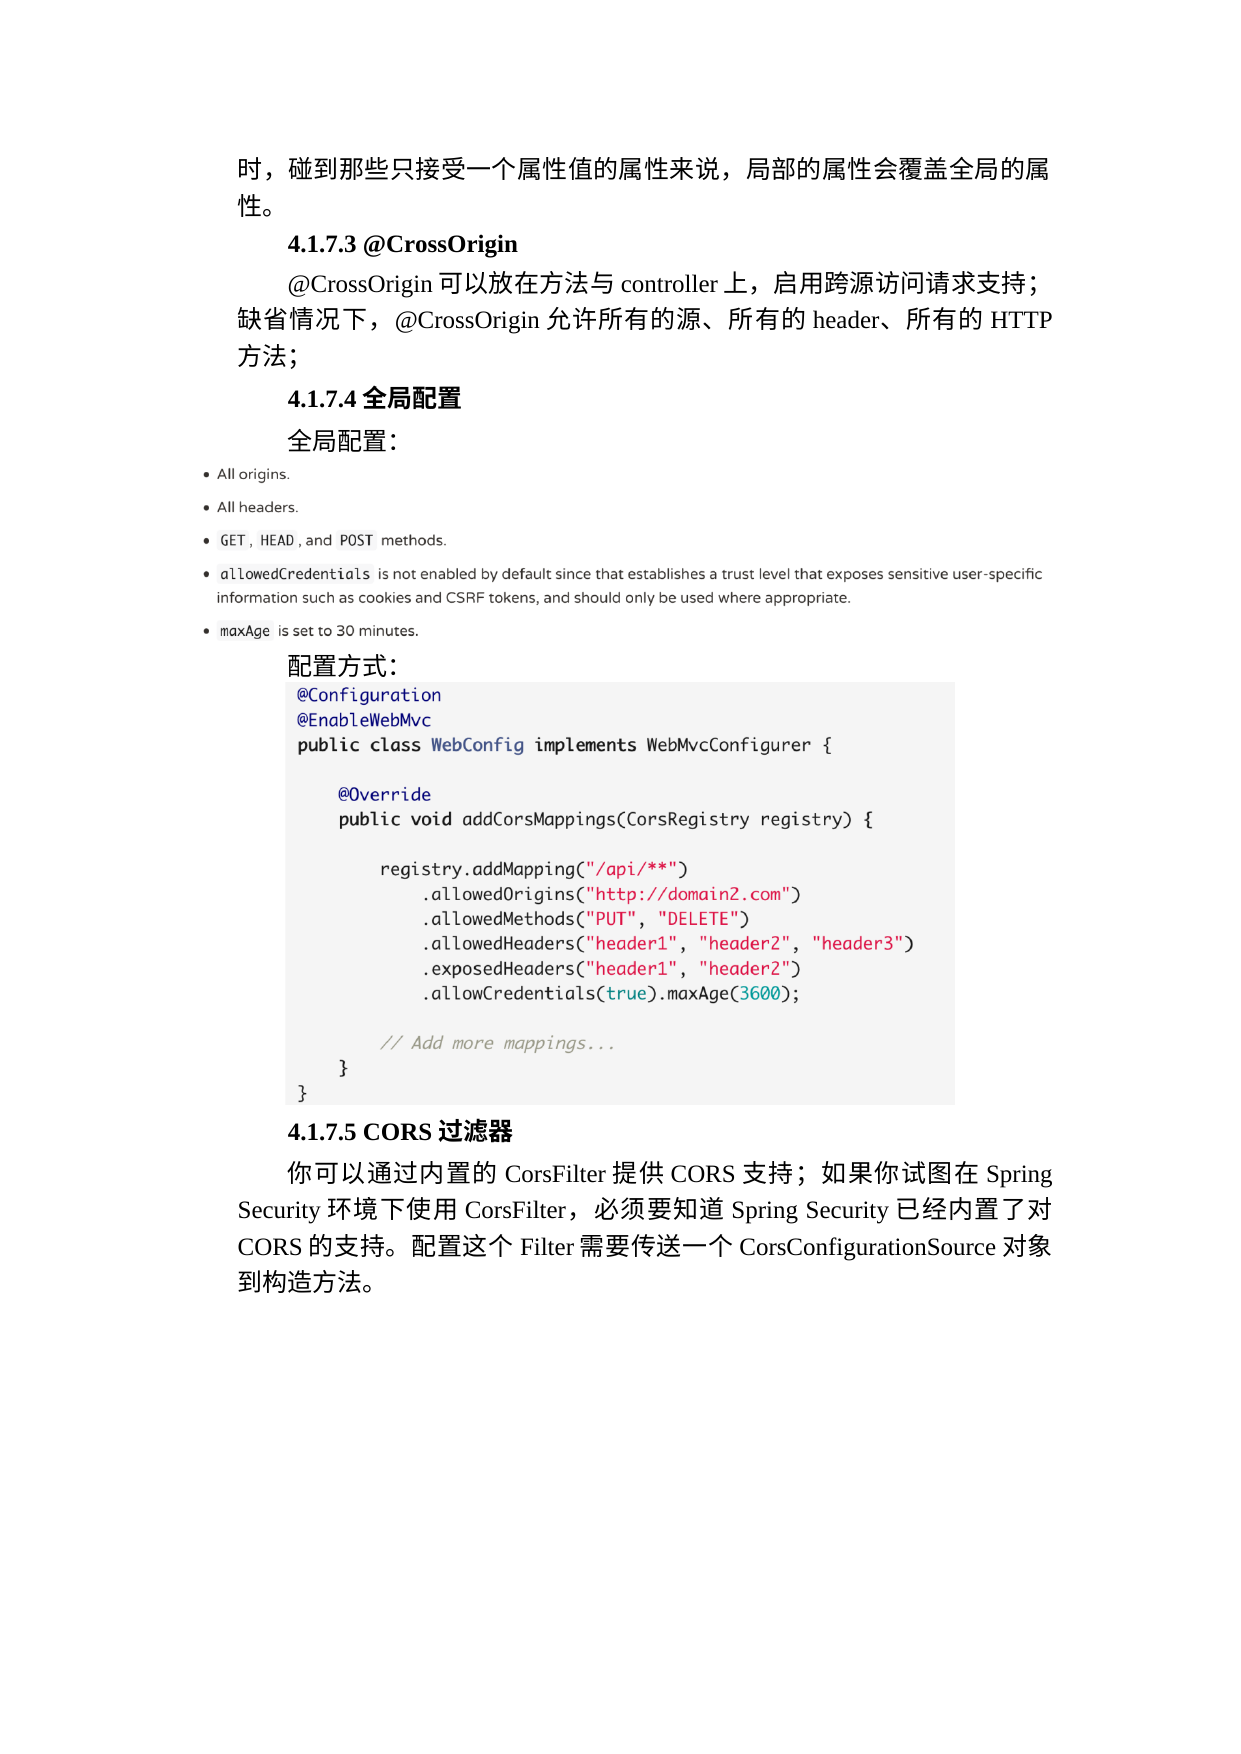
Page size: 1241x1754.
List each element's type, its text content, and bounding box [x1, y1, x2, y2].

picture [187, 457, 1053, 647]
subtitle 4.1.7.5 CORS 过滤器 [237, 1111, 1053, 1147]
text 配置方式： [237, 647, 1053, 682]
subtitle 4.1.7.3 @CrossOrigin [237, 229, 1053, 257]
text @CrossOrigin可以放在方法与controller上，启用跨源访问请求支持；缺省情况下，@CrossOrigin允许所有的源、所有的header、所有的HTTP方法； [237, 264, 1053, 372]
text 你可以通过内置的CorsFilter提供CORS支持；如果你试图在Spring Security环境下使用CorsFilter，必须要知道Spring Security已经内置了对CORS的支持。配置这个Filter需要传送一个CorsConfigurationSource对象到构造方法。 [237, 1153, 1053, 1298]
picture [285, 682, 955, 1105]
text 全局配置： [237, 421, 1053, 457]
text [237, 150, 1053, 222]
subtitle 4.1.7.4 全局配置 [237, 379, 1053, 415]
